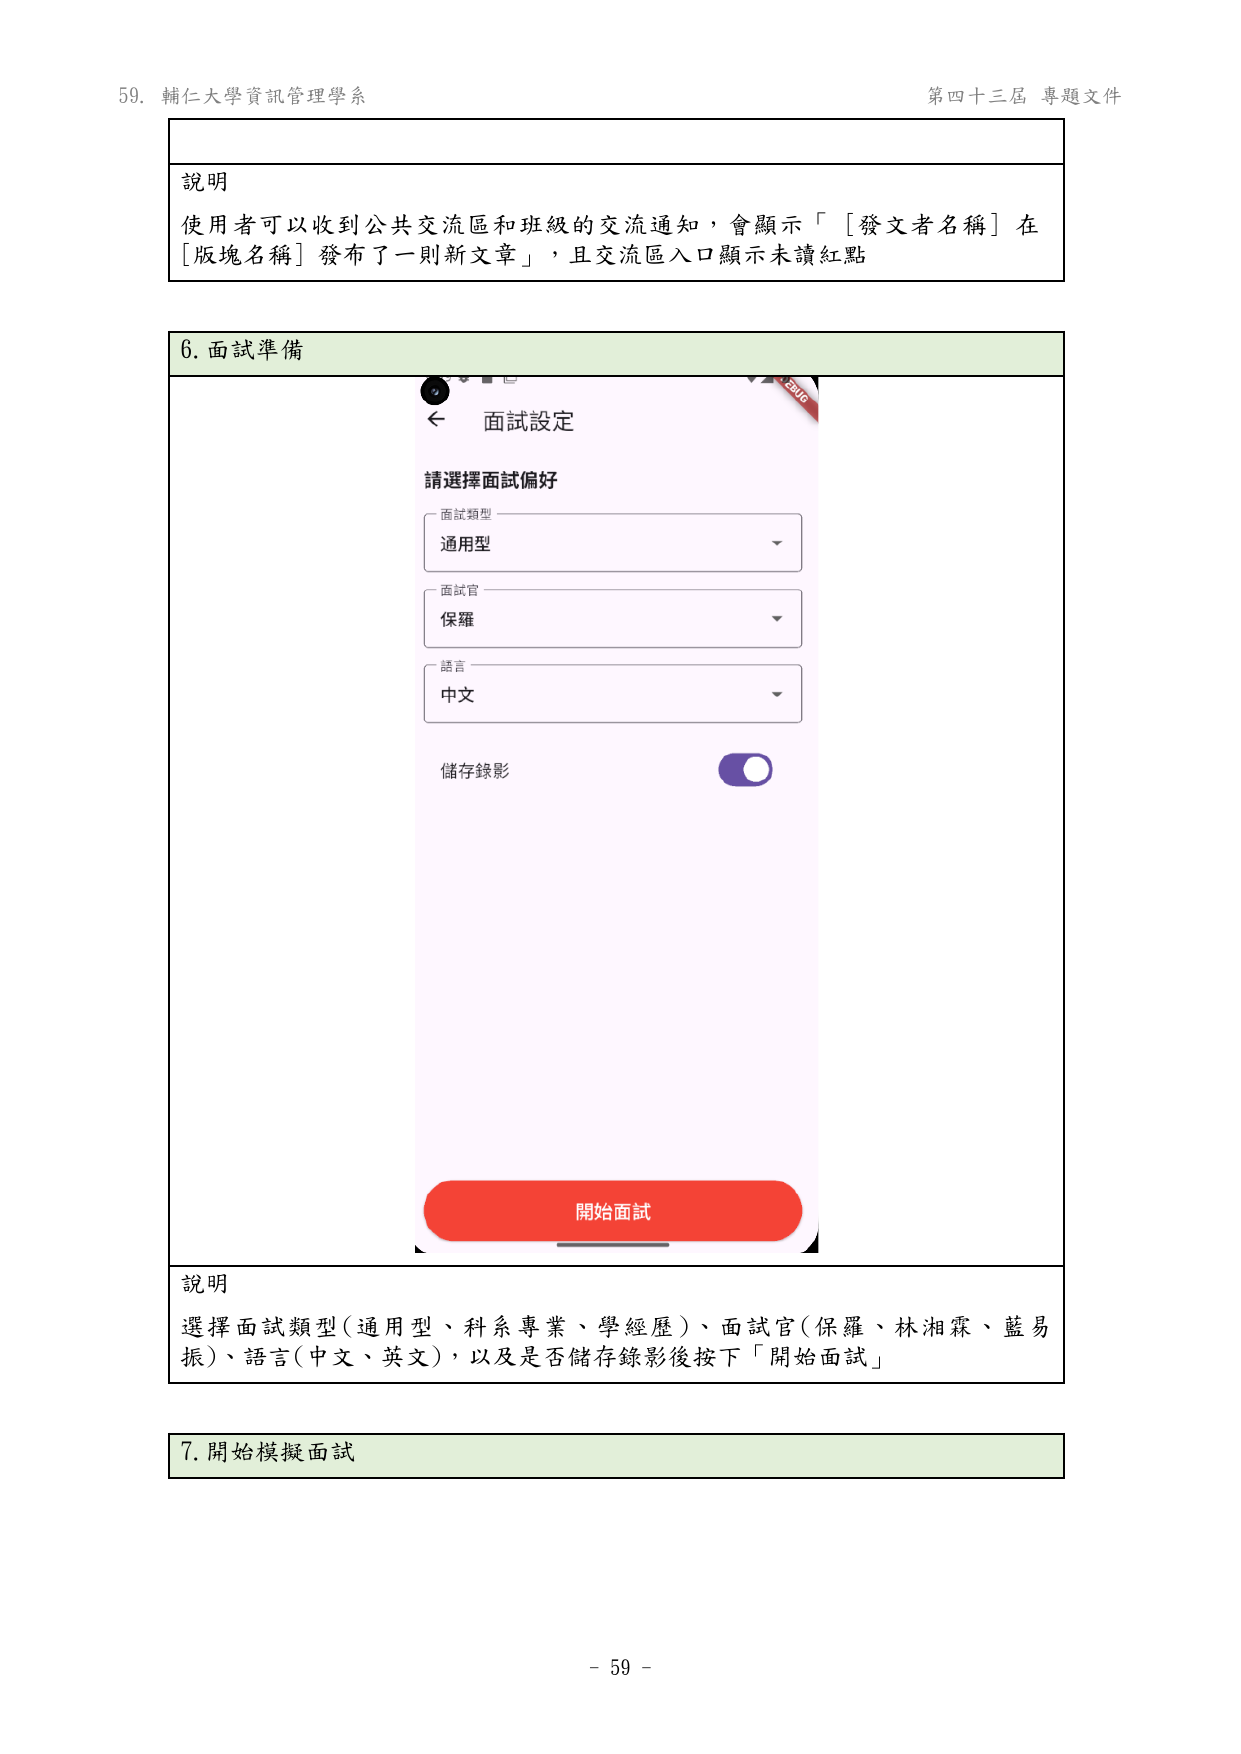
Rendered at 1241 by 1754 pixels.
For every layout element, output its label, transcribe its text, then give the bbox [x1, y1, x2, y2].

table_cell 說明 選擇面試類型(通用型、科系專業、學經歷)、面試官(保羅、林湘霖、藍易振)、語言(中文、英文)，以及是否儲存錄影後按下「開始面試」 [170, 1267, 1063, 1382]
table_header 7.開始模擬面試 [170, 1435, 1063, 1477]
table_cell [170, 120, 1063, 163]
picture [415, 377, 819, 1253]
table_header 6.面試準備 [170, 333, 1063, 375]
table_cell 說明 使用者可以收到公共交流區和班級的交流通知，會顯示「 [發文者名稱] 在 [版塊名稱] 發布了一則新文章」，且交流區入口顯示未讀紅點 [170, 165, 1063, 280]
table_cell [170, 377, 1063, 1265]
